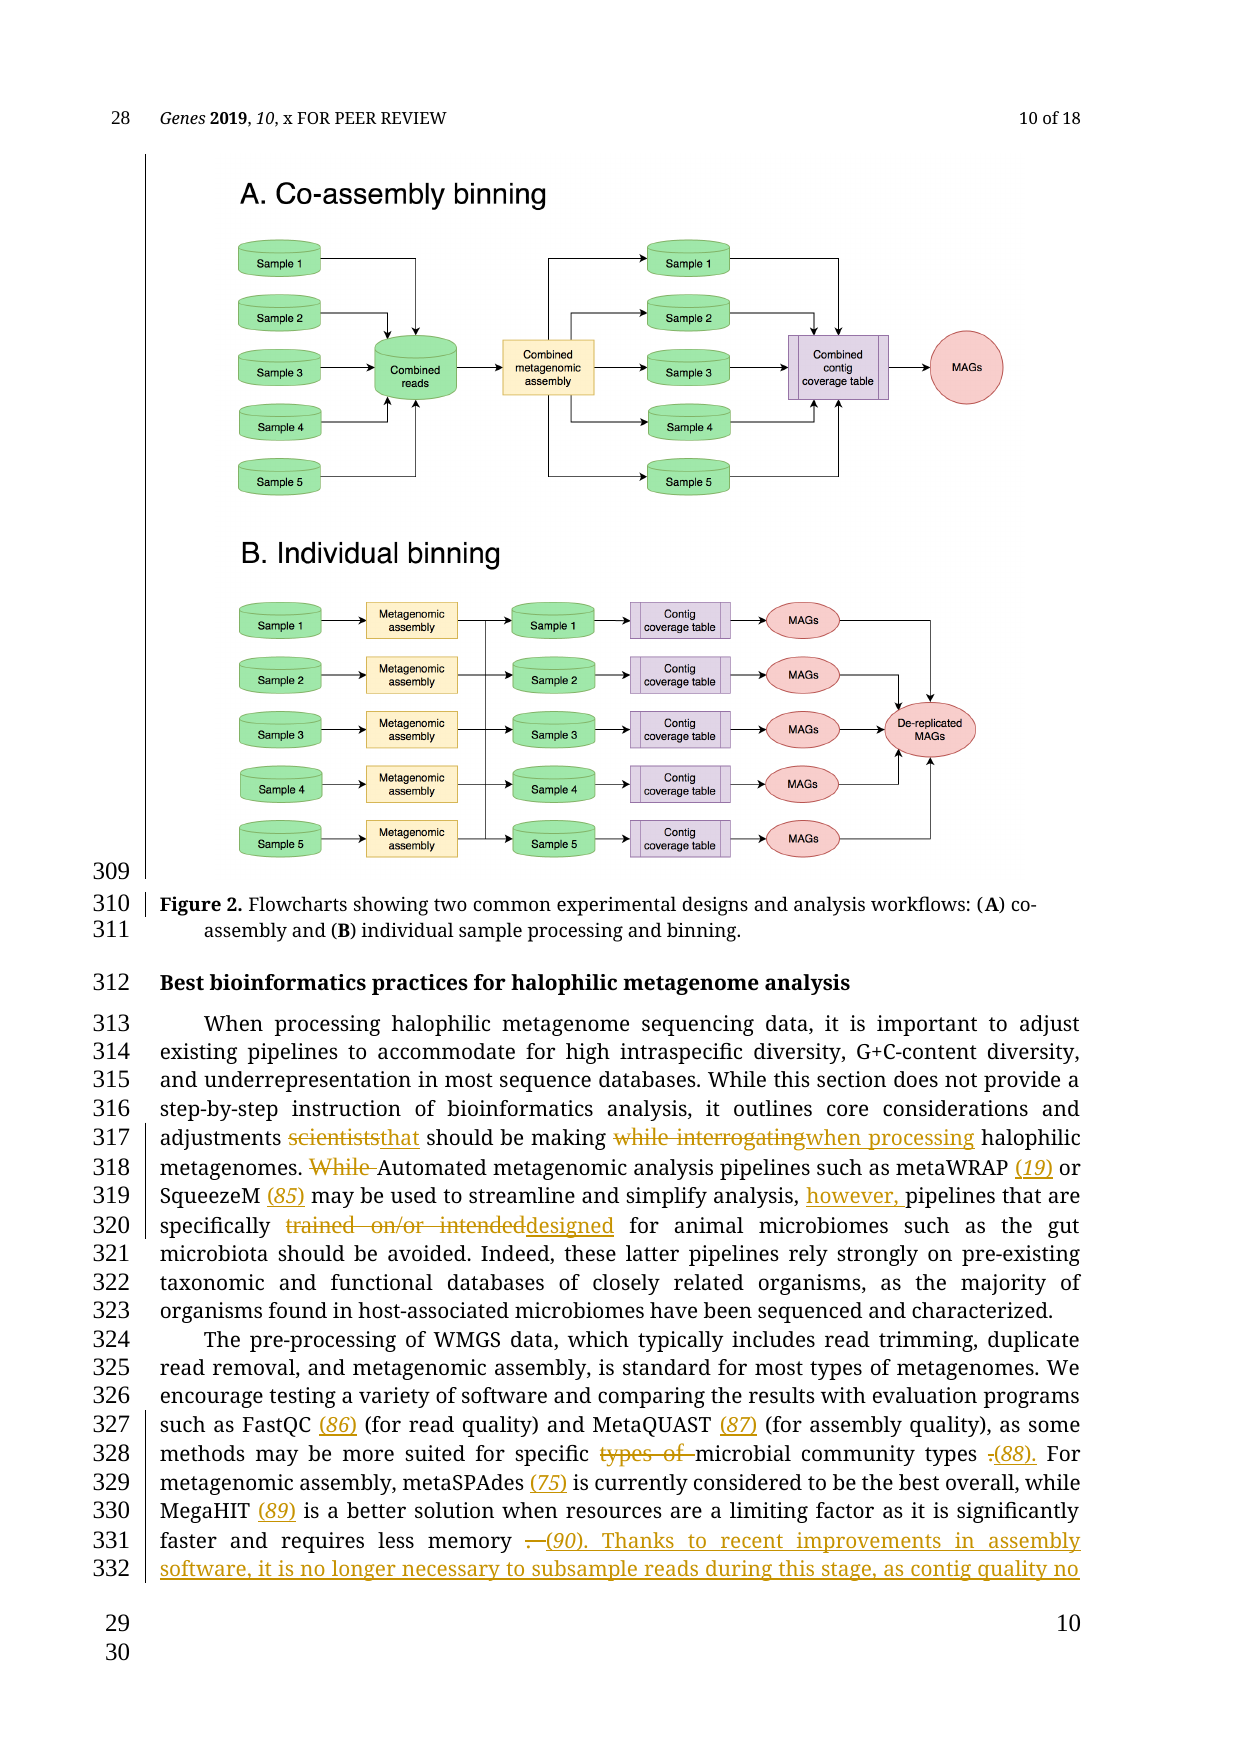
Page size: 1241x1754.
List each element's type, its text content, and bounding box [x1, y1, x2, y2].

text Best bioinformatics practices for halophilic metagenome analysis [159, 968, 1081, 996]
text When processing halophilic metagenome sequencing data, it is important to adjust existing pipelines to accommodate for high intraspecific diversity, G+C-content diversity, and underrepresentation in most sequence databases. While this section does not provide a step-by-step instruction of bioinformatics analysis, it outlines core considerations and adjustments should be making halophilic metagenomes. Automated metagenomic analysis pipelines such as metaWRAP or SqueezeM may be used to streamline and simplify analysis, pipelines that are specifically for animal microbiomes such as the gut microbiota should be avoided. Indeed, these latter pipelines rely strongly on pre-existing taxonomic and functional databases of closely related organisms, as the majority of organisms found in host-associated microbiomes have been sequenced and characterized. [159, 1009, 1081, 1325]
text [159, 1325, 1081, 1583]
picture [215, 153, 1025, 880]
text Figure 2. Flowcharts showing two common experimental designs and analysis workflows: (A) co-assembly and (B) individual sample processing and binning. [159, 892, 1036, 943]
